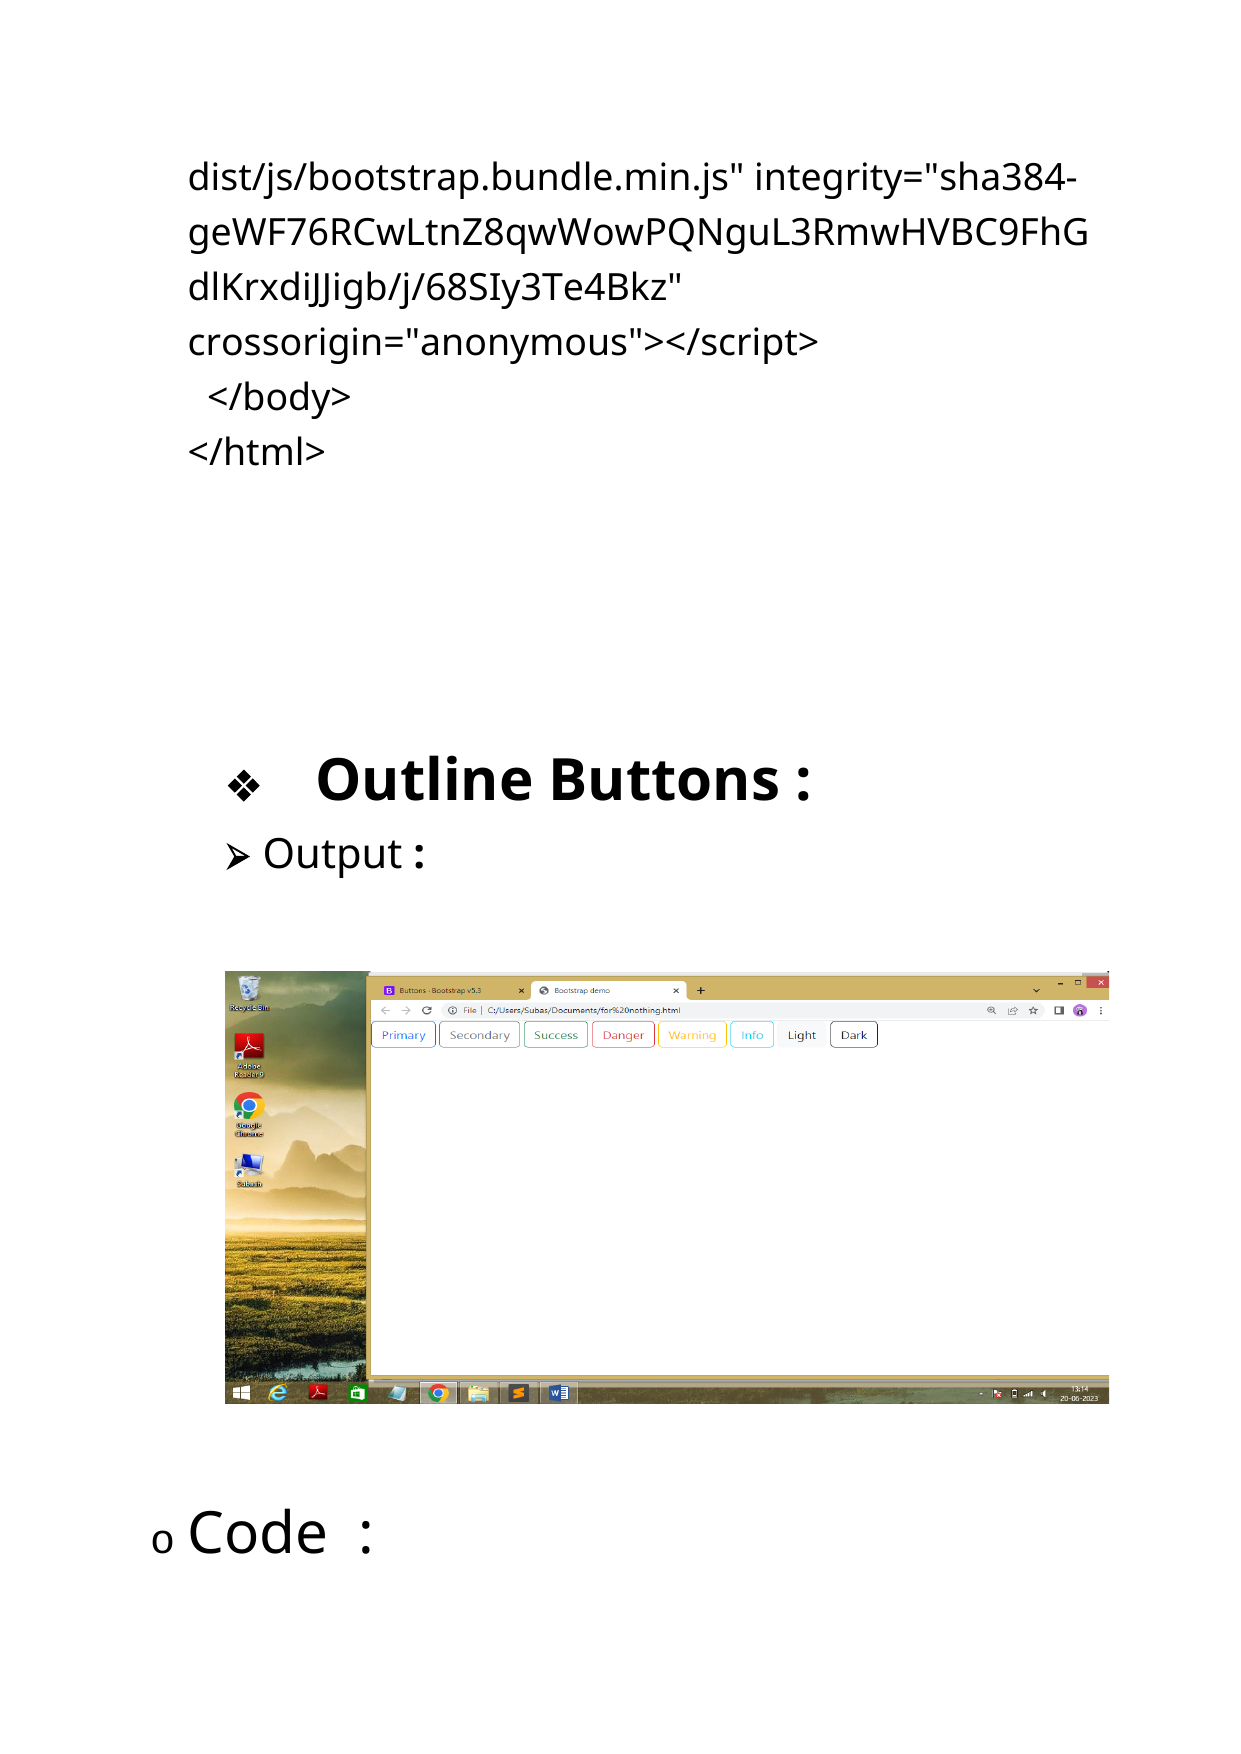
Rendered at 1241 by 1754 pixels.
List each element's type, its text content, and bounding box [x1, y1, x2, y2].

list </html> [187, 426, 1090, 477]
list </body> [187, 370, 1090, 421]
list Code : [150, 1492, 1090, 1571]
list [187, 150, 1090, 366]
picture [225, 971, 1110, 1404]
list Output : [225, 824, 1090, 881]
list Outline Buttons : [225, 738, 1090, 818]
